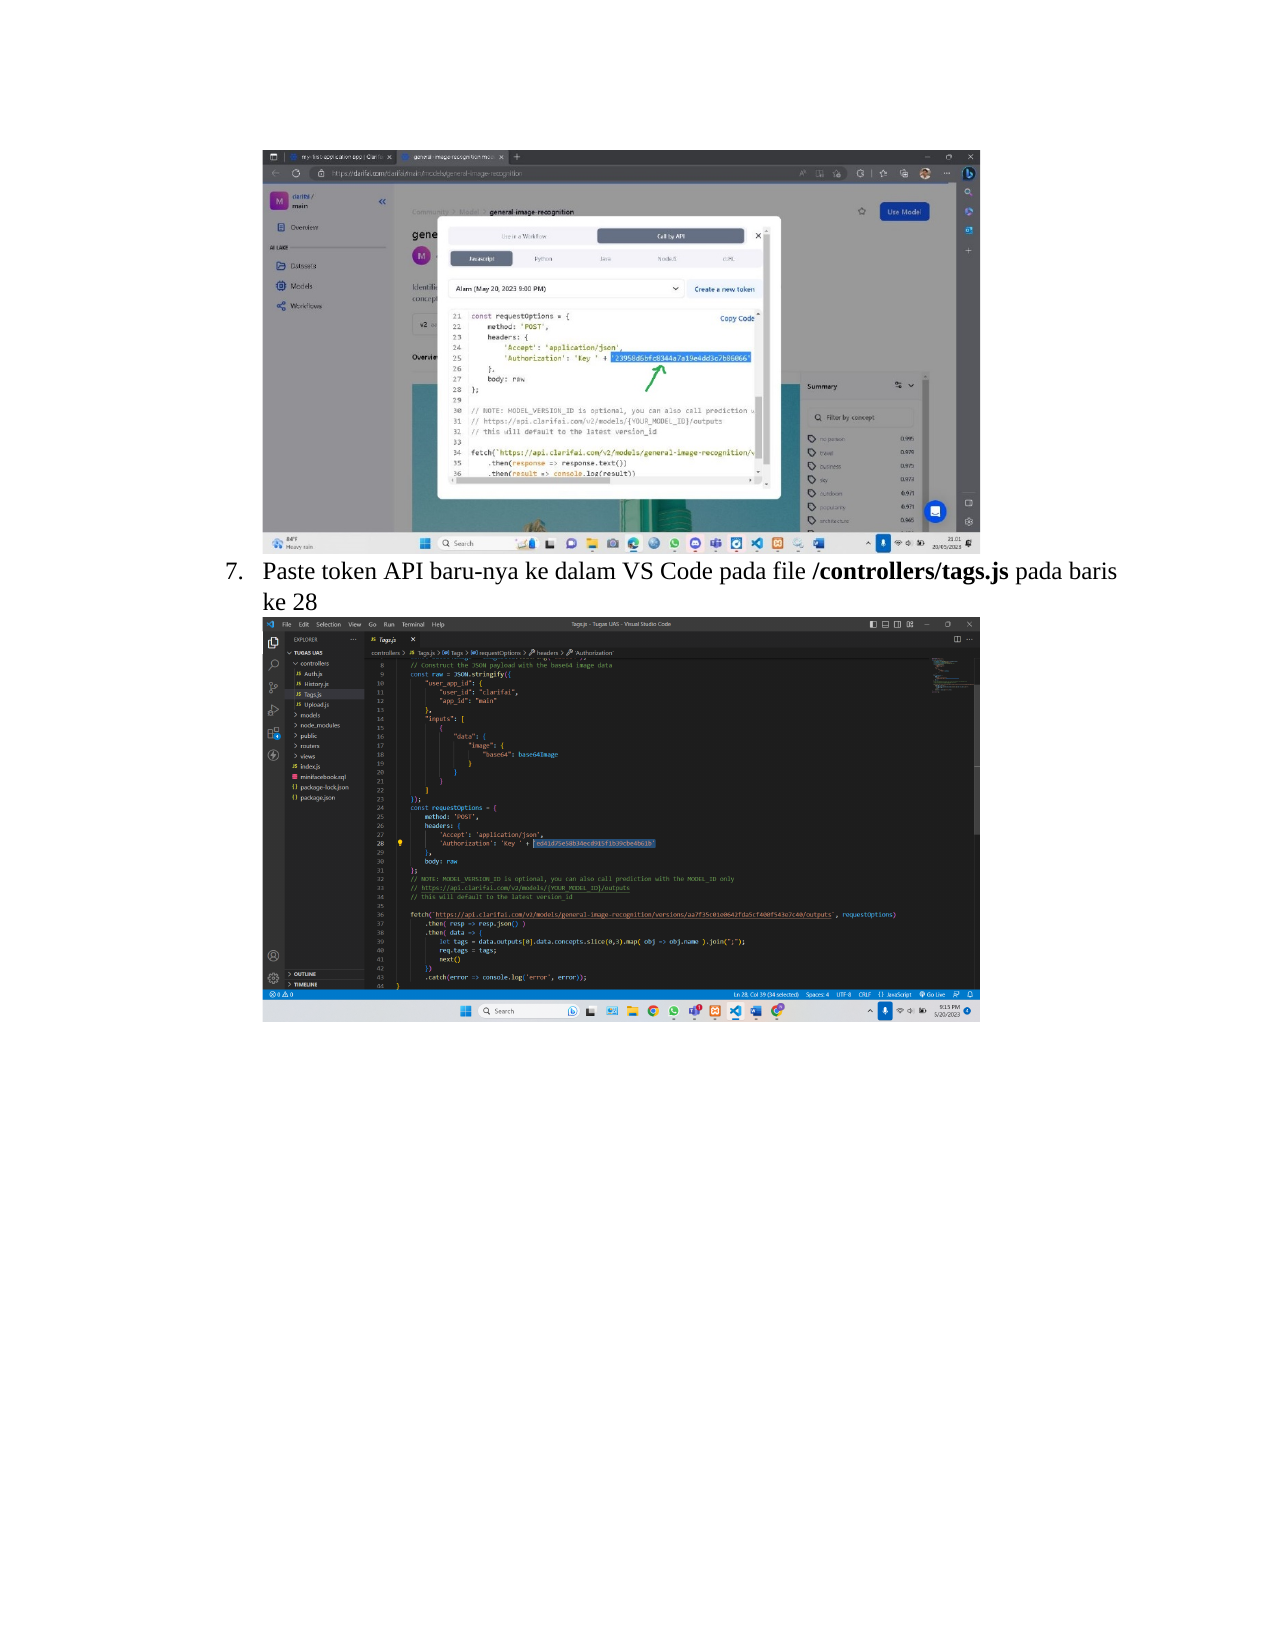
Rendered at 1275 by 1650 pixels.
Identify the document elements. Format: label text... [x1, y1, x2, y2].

picture [262, 617, 980, 1022]
picture [262, 150, 980, 554]
list Paste token API baru-nya ke dalam VS Code pada file /controllers/tags.js pada baris ke 28 [225, 556, 1125, 616]
